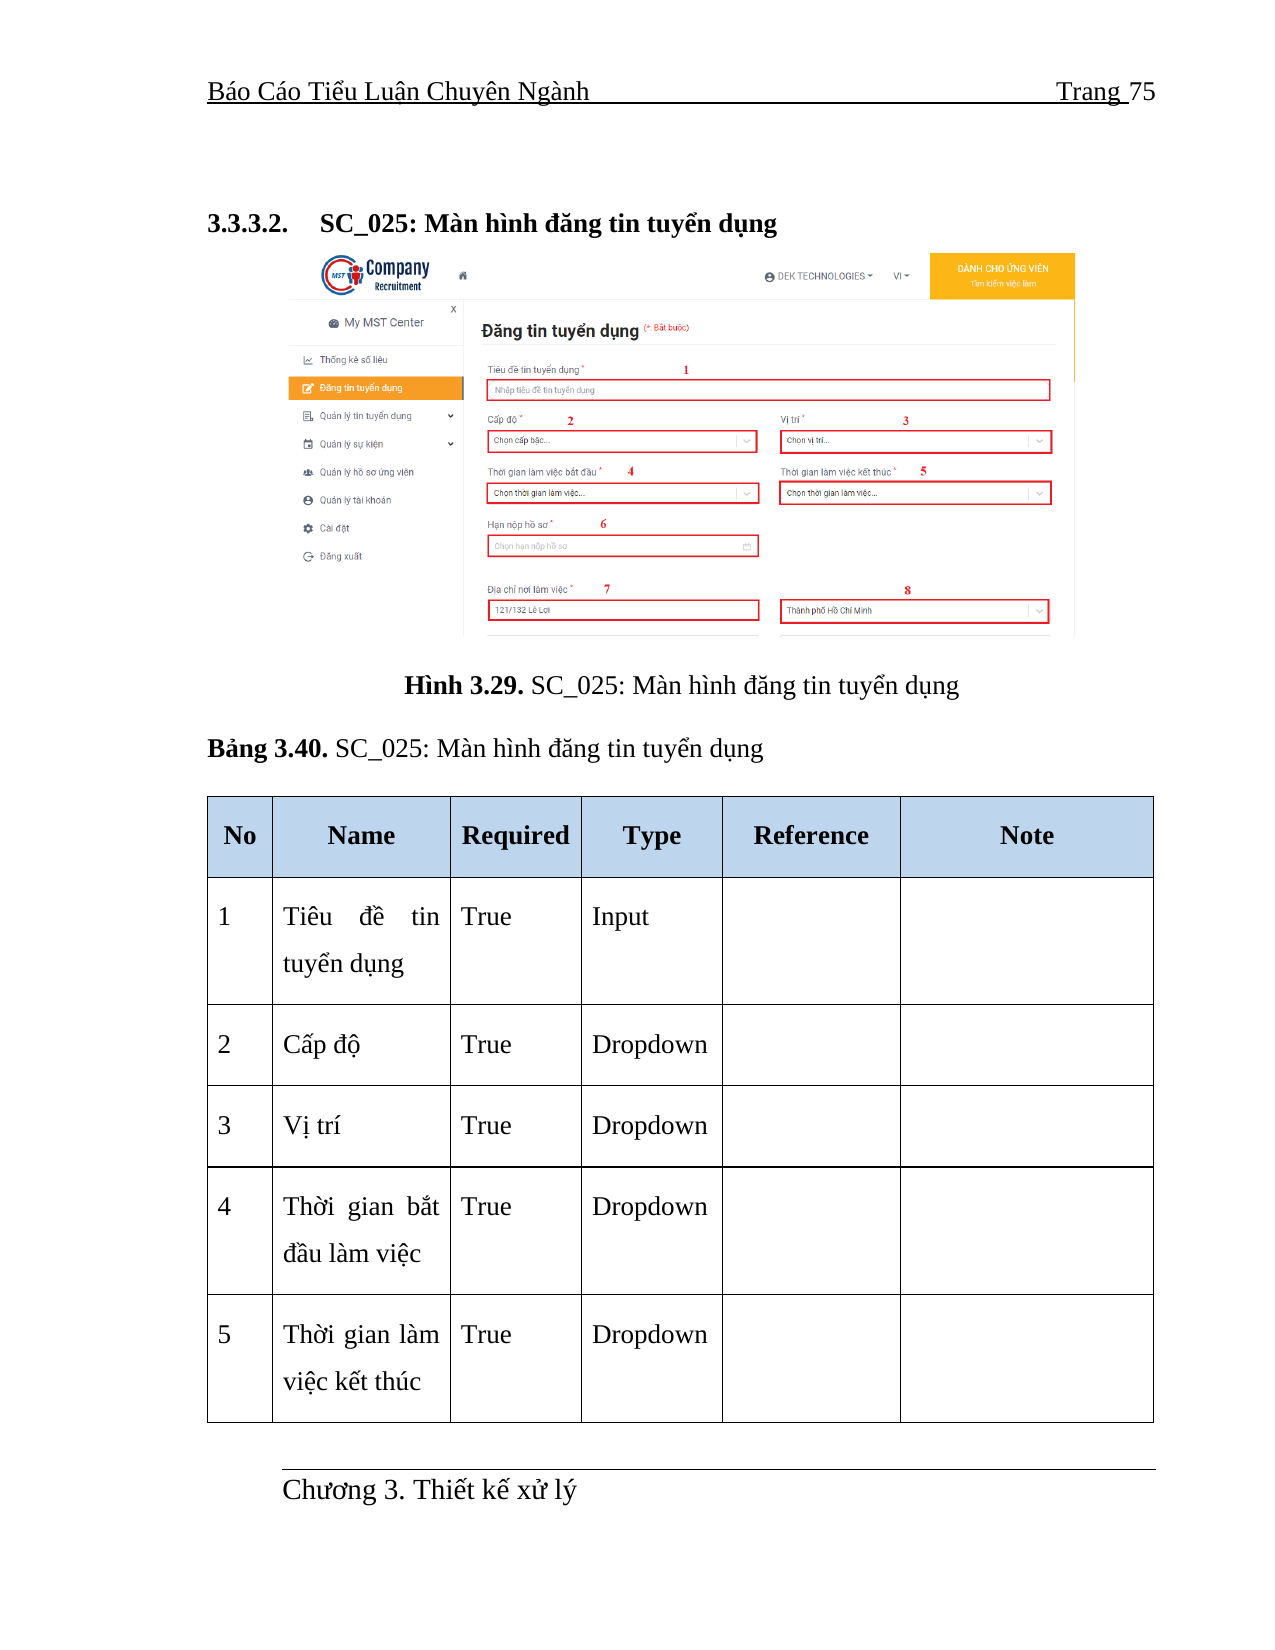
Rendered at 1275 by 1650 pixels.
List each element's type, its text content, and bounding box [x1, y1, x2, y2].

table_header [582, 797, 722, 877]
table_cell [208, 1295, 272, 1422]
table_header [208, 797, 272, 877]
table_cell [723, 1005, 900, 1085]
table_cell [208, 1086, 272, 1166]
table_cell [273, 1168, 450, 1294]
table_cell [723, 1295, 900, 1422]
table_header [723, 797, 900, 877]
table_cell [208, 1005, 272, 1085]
text Hình 3.29. SC_025: Màn hình đăng tin tuyển dụng [207, 669, 1156, 700]
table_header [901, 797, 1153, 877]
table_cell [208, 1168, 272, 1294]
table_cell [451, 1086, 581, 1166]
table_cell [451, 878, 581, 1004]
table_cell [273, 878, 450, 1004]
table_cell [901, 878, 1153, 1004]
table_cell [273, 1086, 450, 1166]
picture [288, 253, 1075, 637]
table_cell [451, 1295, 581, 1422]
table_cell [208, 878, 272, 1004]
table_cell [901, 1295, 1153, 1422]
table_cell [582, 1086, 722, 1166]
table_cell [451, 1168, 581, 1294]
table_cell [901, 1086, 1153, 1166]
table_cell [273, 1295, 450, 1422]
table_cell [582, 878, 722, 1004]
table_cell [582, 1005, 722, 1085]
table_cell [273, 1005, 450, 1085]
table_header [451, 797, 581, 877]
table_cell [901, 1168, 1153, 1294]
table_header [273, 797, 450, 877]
text Bảng 3.40. SC_025: Màn hình đăng tin tuyển dụng [207, 732, 1156, 763]
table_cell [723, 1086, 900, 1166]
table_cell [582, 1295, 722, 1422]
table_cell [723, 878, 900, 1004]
subtitle SC_025: Màn hình đăng tin tuyển dụng [207, 207, 1156, 238]
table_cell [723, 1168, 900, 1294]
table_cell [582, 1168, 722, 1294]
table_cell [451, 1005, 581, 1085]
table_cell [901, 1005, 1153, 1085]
